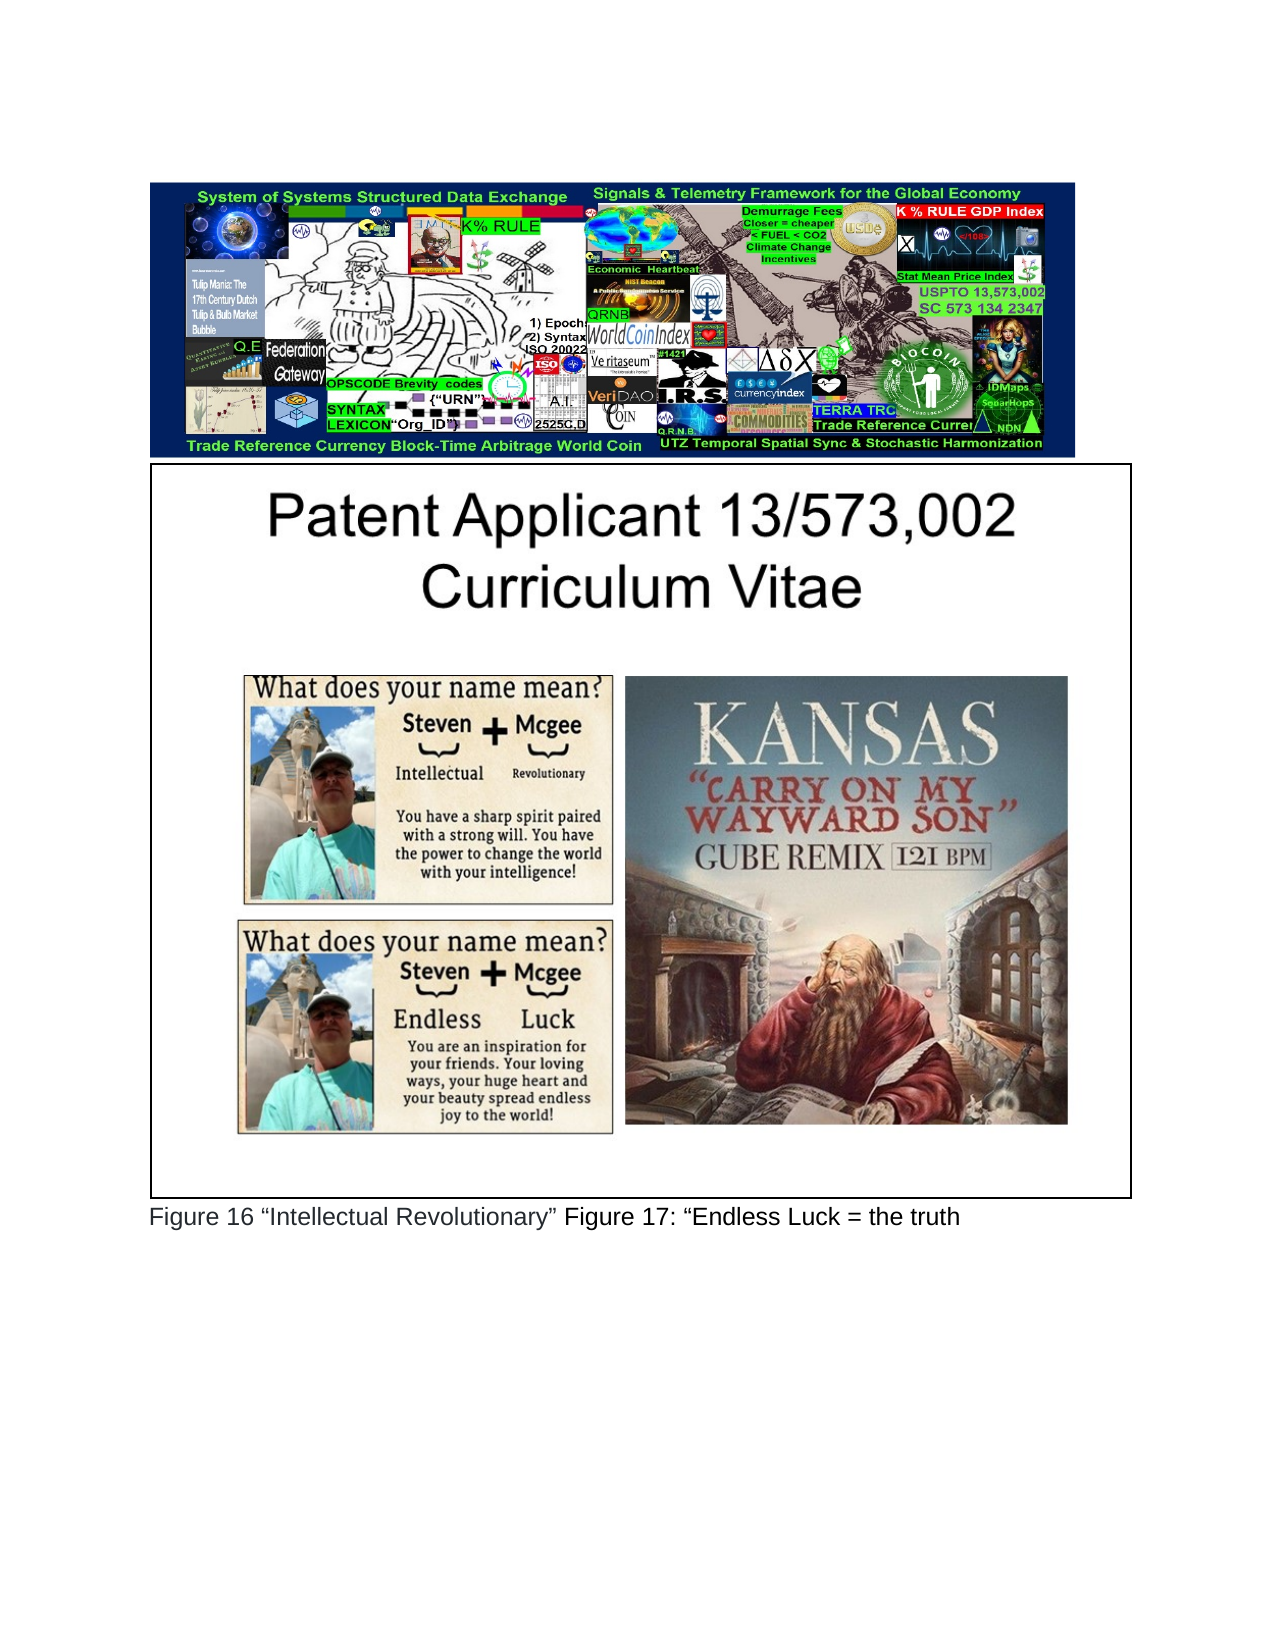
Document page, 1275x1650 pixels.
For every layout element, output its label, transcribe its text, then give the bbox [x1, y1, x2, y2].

picture [152, 465, 1130, 1197]
text Figure 16 “Intellectual Revolutionary” Figure 17: “Endless Luck = the truth [148, 1202, 1128, 1230]
picture [150, 179, 1075, 462]
